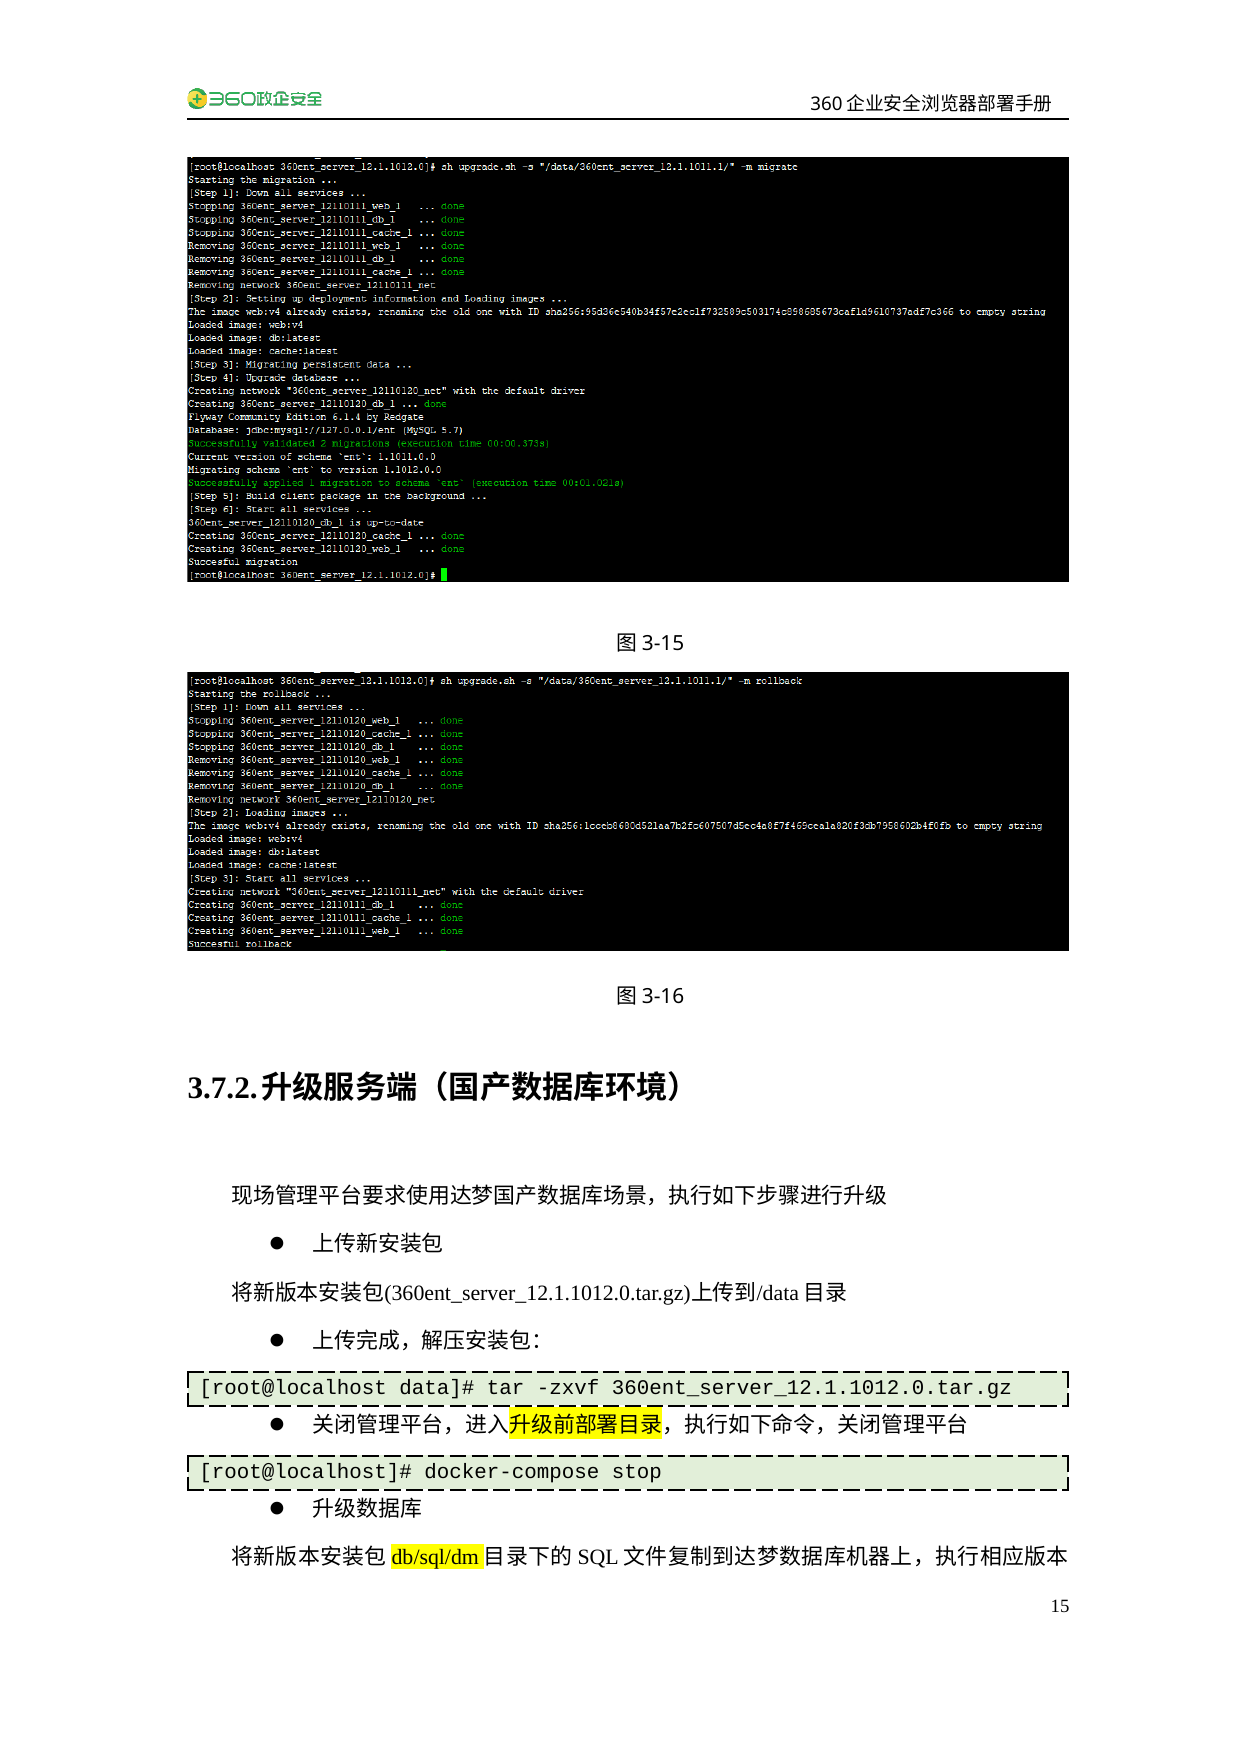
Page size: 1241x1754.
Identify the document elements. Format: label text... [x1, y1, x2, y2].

picture [187, 88, 322, 109]
list 关闭管理平台，进入升级前部署目录，执行如下命令，关闭管理平台 [268, 1407, 509, 1439]
list 上传新安装包 [268, 1226, 1069, 1258]
table_header [root@localhost data]# tar -zxvf 360ent_server_12.1.1012.0.tar.gz [188, 1371, 1068, 1405]
picture [187, 157, 1069, 582]
text 图 3-15 [187, 625, 1069, 658]
list 升级数据库 [268, 1491, 1069, 1523]
picture [187, 672, 1069, 951]
text 将新版本安装包(360ent_server_12.1.1012.0.tar.gz)上传到/data目录 [187, 1274, 1069, 1307]
text 图 3-16 [187, 978, 1069, 1010]
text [187, 1539, 1069, 1571]
table_header [root@localhost]# docker-compose stop [188, 1455, 1068, 1489]
list 关闭管理平台，进入升级前部署目录，执行如下命令，关闭管理平台 [662, 1407, 1069, 1439]
subtitle 升级服务端（国产数据库环境） [187, 1053, 1069, 1118]
list 上传完成，解压安装包： [268, 1323, 1069, 1355]
text 现场管理平台要求使用达梦国产数据库场景，执行如下步骤进行升级 [187, 1178, 1069, 1210]
